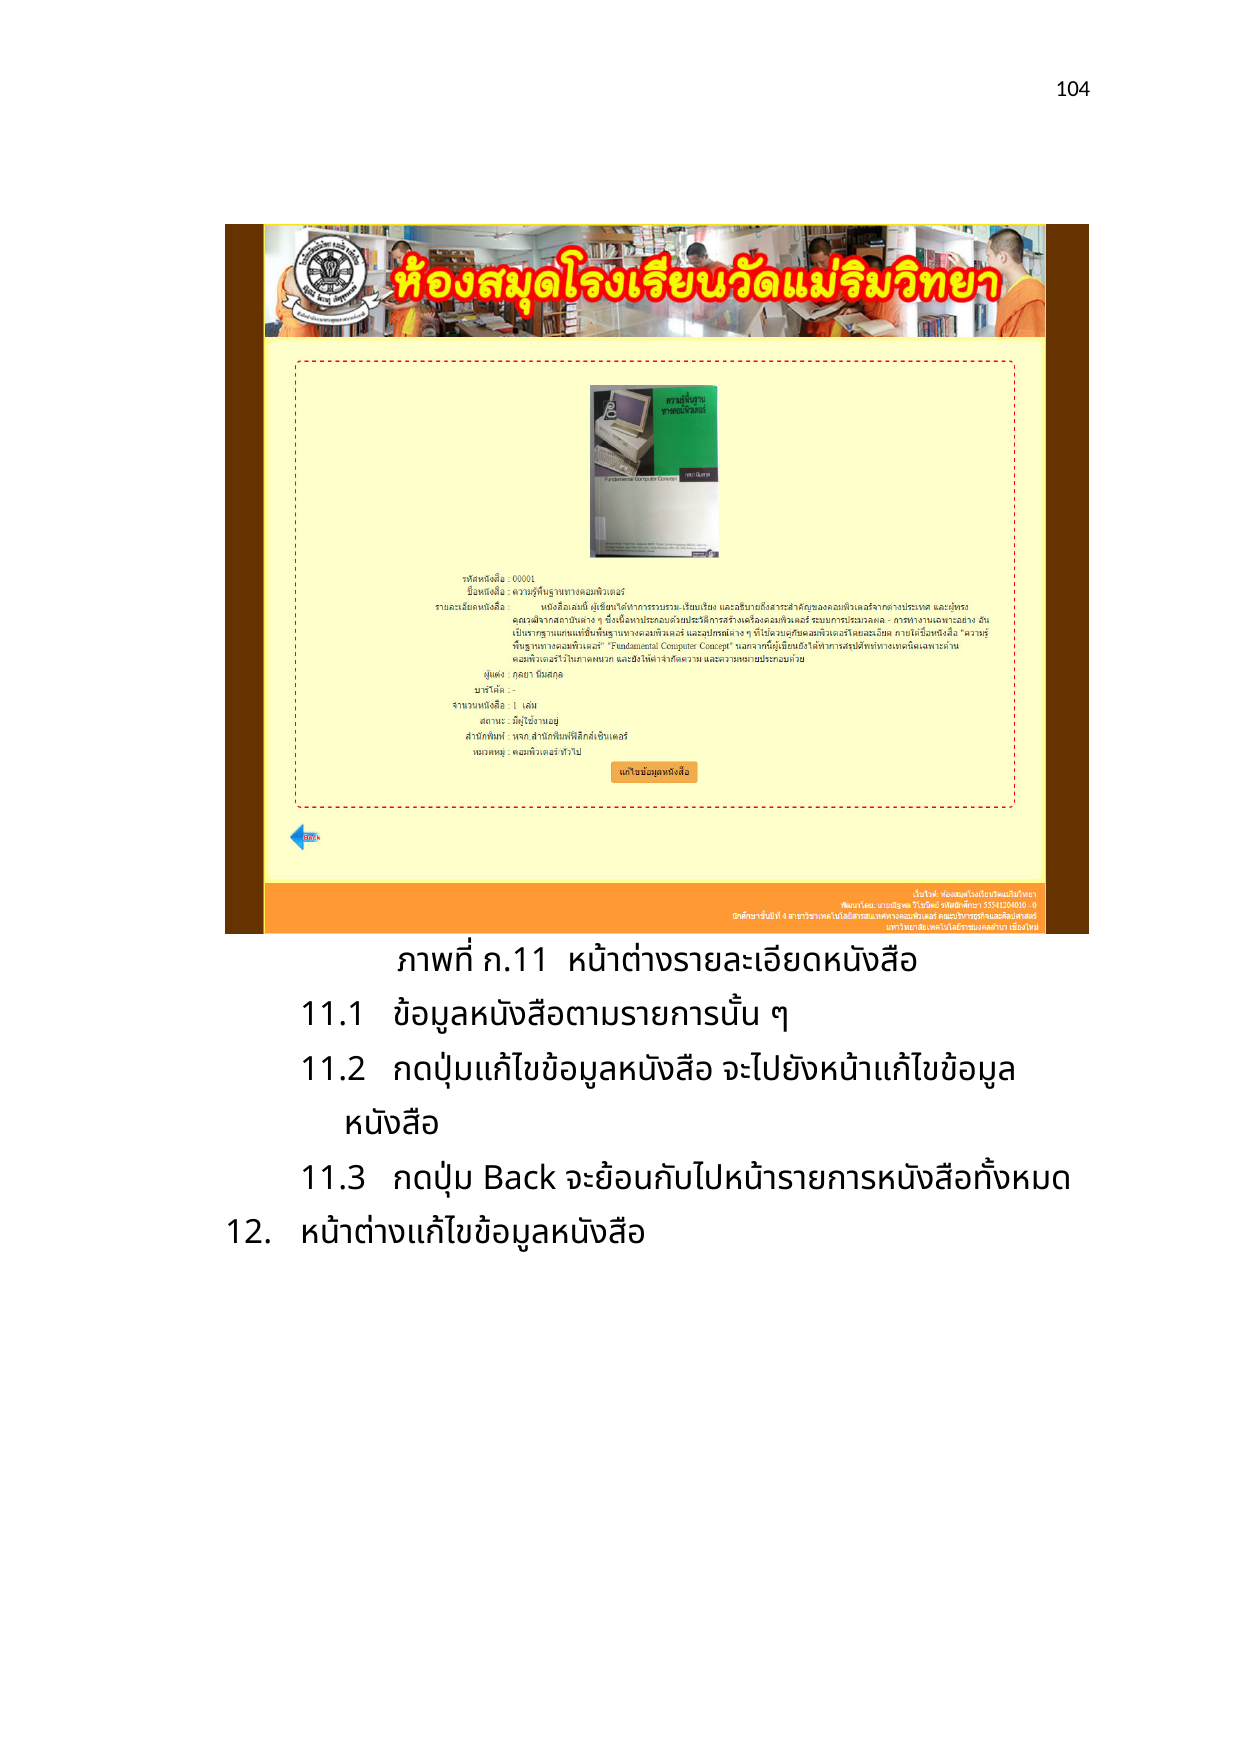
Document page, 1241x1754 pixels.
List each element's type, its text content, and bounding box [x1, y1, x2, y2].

list กดปุ่ม Back จะย้อนกับไปหน้ารายการหนังสือทั้งหมด [300, 1153, 1090, 1204]
picture [225, 224, 1089, 934]
list กดปุ่มแก้ไขข้อมูลหนังสือ จะไปยังหน้าแก้ไขข้อมูลหนังสือ [300, 1044, 1090, 1149]
text ภาพที่ ก.11 หน้าต่างรายละเอียดหนังสือ [225, 935, 1090, 986]
list ข้อมูลหนังสือตามรายการนั้น ๆ [300, 990, 1090, 1041]
list หน้าต่างแก้ไขข้อมูลหนังสือ [225, 1208, 1090, 1259]
